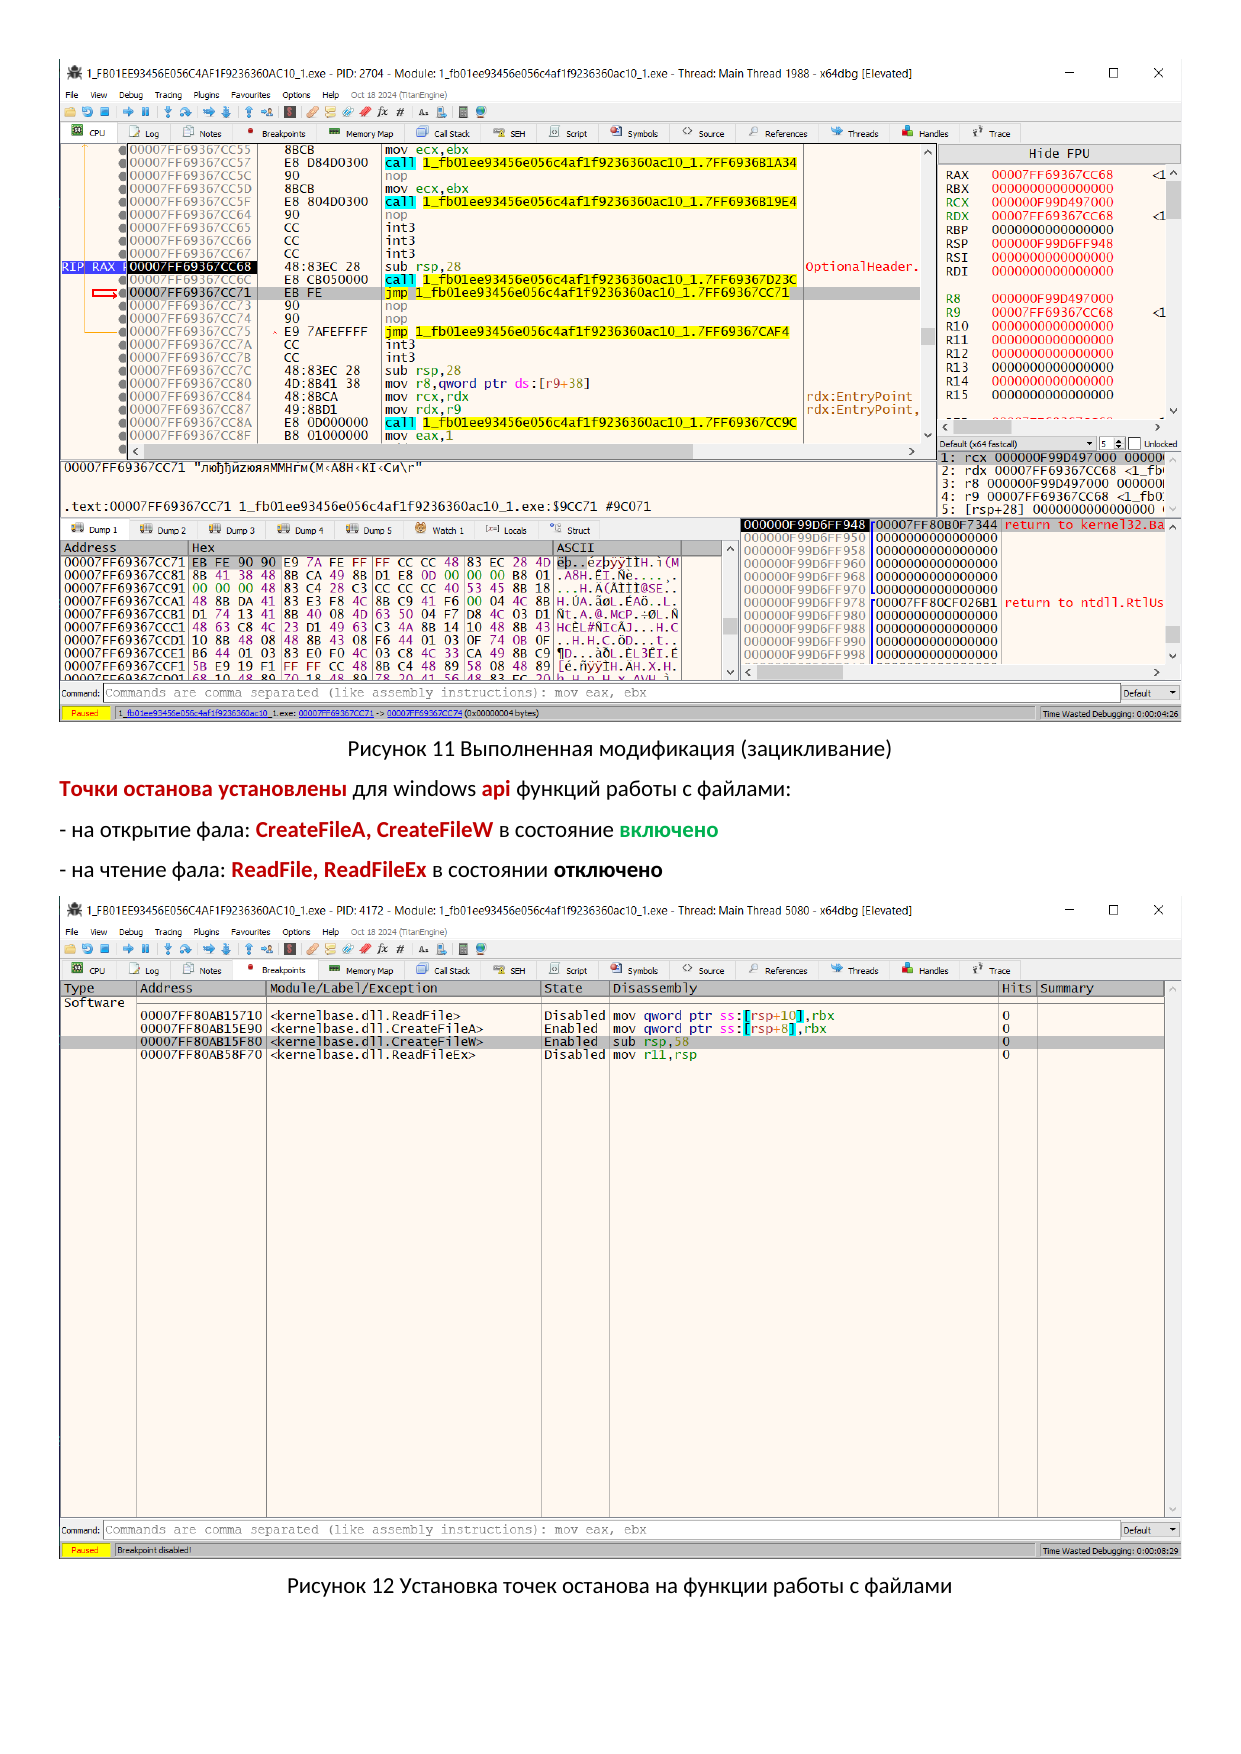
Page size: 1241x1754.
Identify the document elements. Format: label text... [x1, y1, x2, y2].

text - на чтение фала: ReadFile, ReadFileEx в состоянии отключено [59, 856, 1181, 883]
picture [59, 59, 1182, 722]
text Точки останова установлены для windows api функций работы с файлами: [59, 774, 1181, 802]
picture [59, 896, 1182, 1559]
text Рисунок 12 Установка точек останова на функции работы с файлами [59, 1571, 1181, 1599]
text Рисунок 11 Выполненная модификация (зацикливание) [59, 734, 1181, 762]
text - на открытие фала: CreateFileA, CreateFileW в состояние включено [59, 815, 1181, 843]
